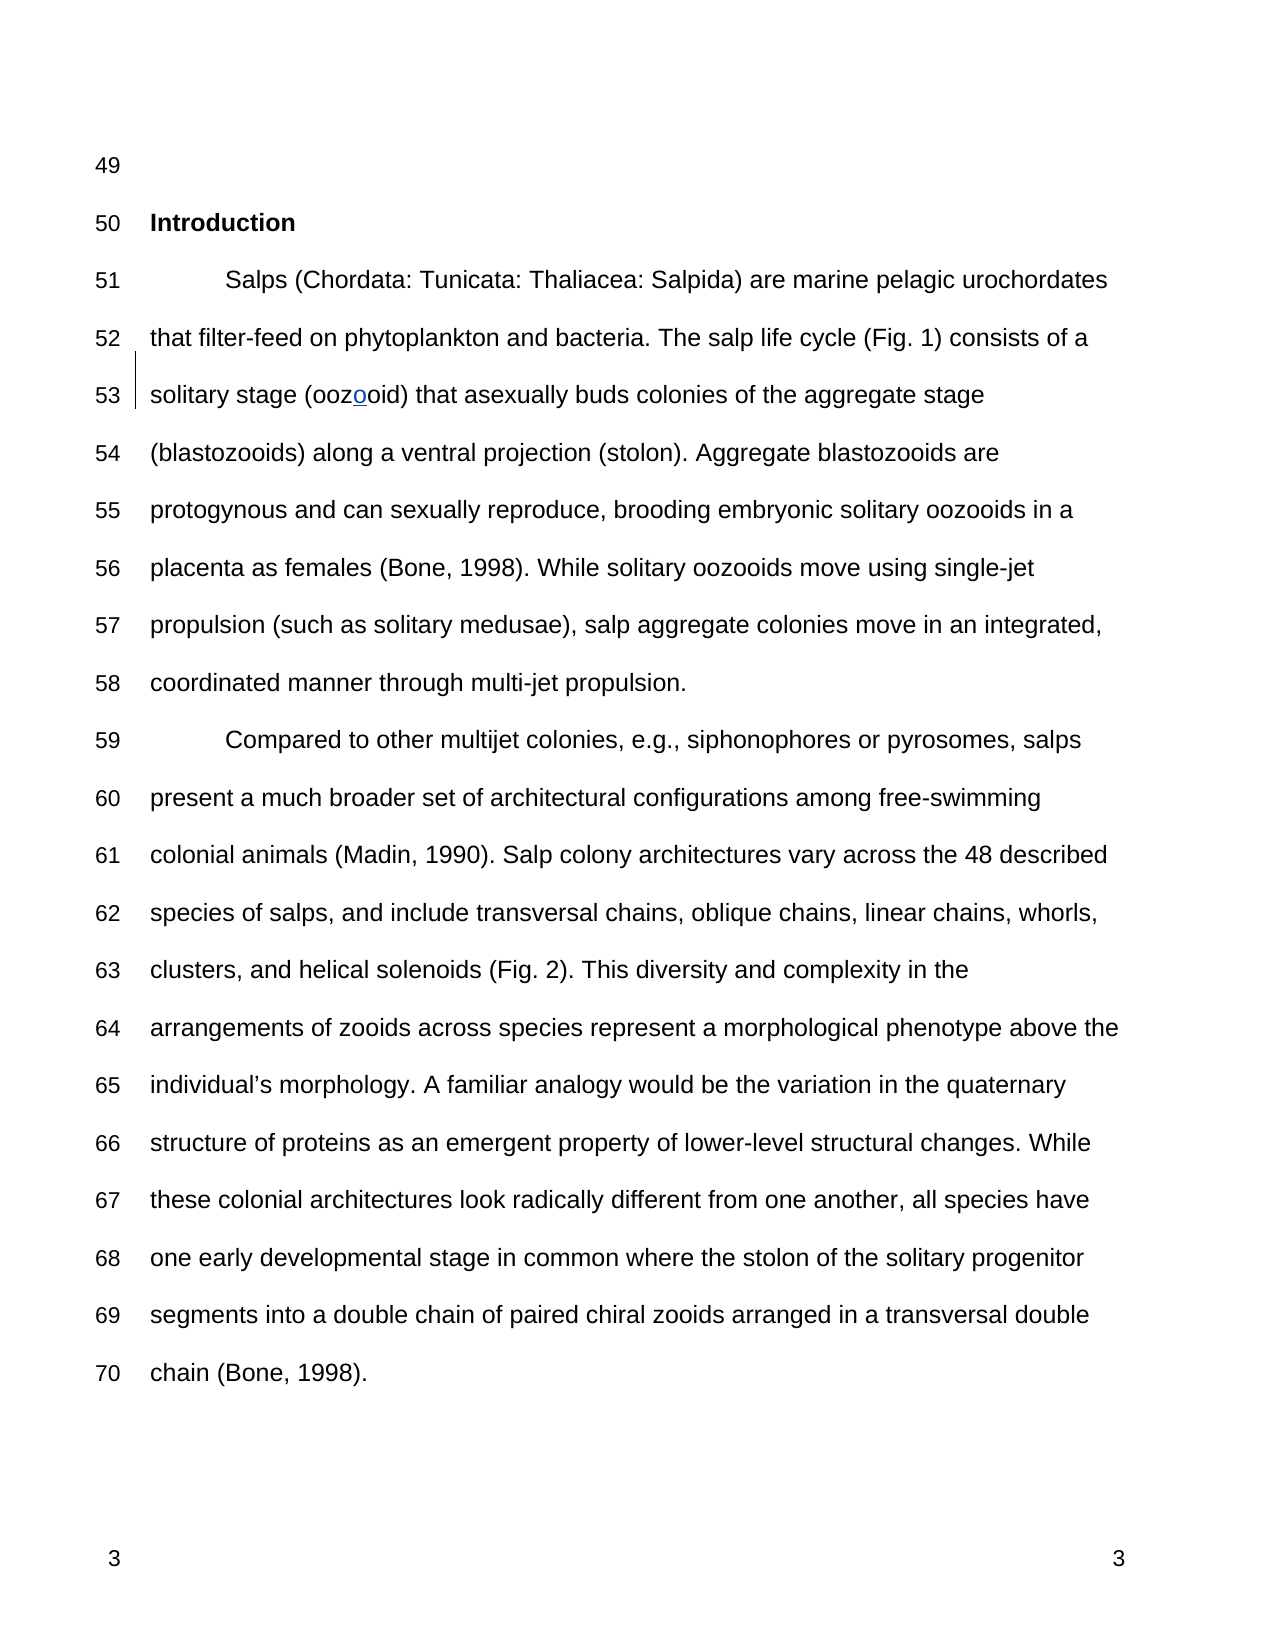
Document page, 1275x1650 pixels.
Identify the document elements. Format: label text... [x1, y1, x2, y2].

text Introduction [150, 207, 1125, 236]
text Salps (Chordata: Tunicata: Thaliacea: Salpida) are marine pelagic urochordates that filter-feed on phytoplankton and bacteria. The salp life cycle (Fig. 1) consists of a solitary stage (oozoid) that asexually buds colonies of the aggregate stage (blastozooids) along a ventral projection (stolon). Aggregate blastozooids are protogynous and can sexually reproduce, brooding embryonic solitary oozooids in a placenta as females (Bone, 1998). While solitary oozooids move using single-jet propulsion (such as solitary medusae), salp aggregate colonies move in an integrated, coordinated manner through multi-jet propulsion. [150, 265, 1125, 696]
text Compared to other multijet colonies, e.g., siphonophores or pyrosomes, salps present a much broader set of architectural configurations among free-swimming colonial animals (Madin, 1990). Salp colony architectures vary across the 48 described species of salps, and include transversal chains, oblique chains, linear chains, whorls, clusters, and helical solenoids (Fig. 2). This diversity and complexity in the arrangements of zooids across species represent a morphological phenotype above the individual’s morphology. A familiar analogy would be the variation in the quaternary structure of proteins as an emergent property of lower-level structural changes. While these colonial architectures look radically different from one another, all species have one early developmental stage in common where the stolon of the solitary progenitor segments into a double chain of paired chiral zooids arranged in a transversal double chain (Bone, 1998). [150, 725, 1125, 1386]
